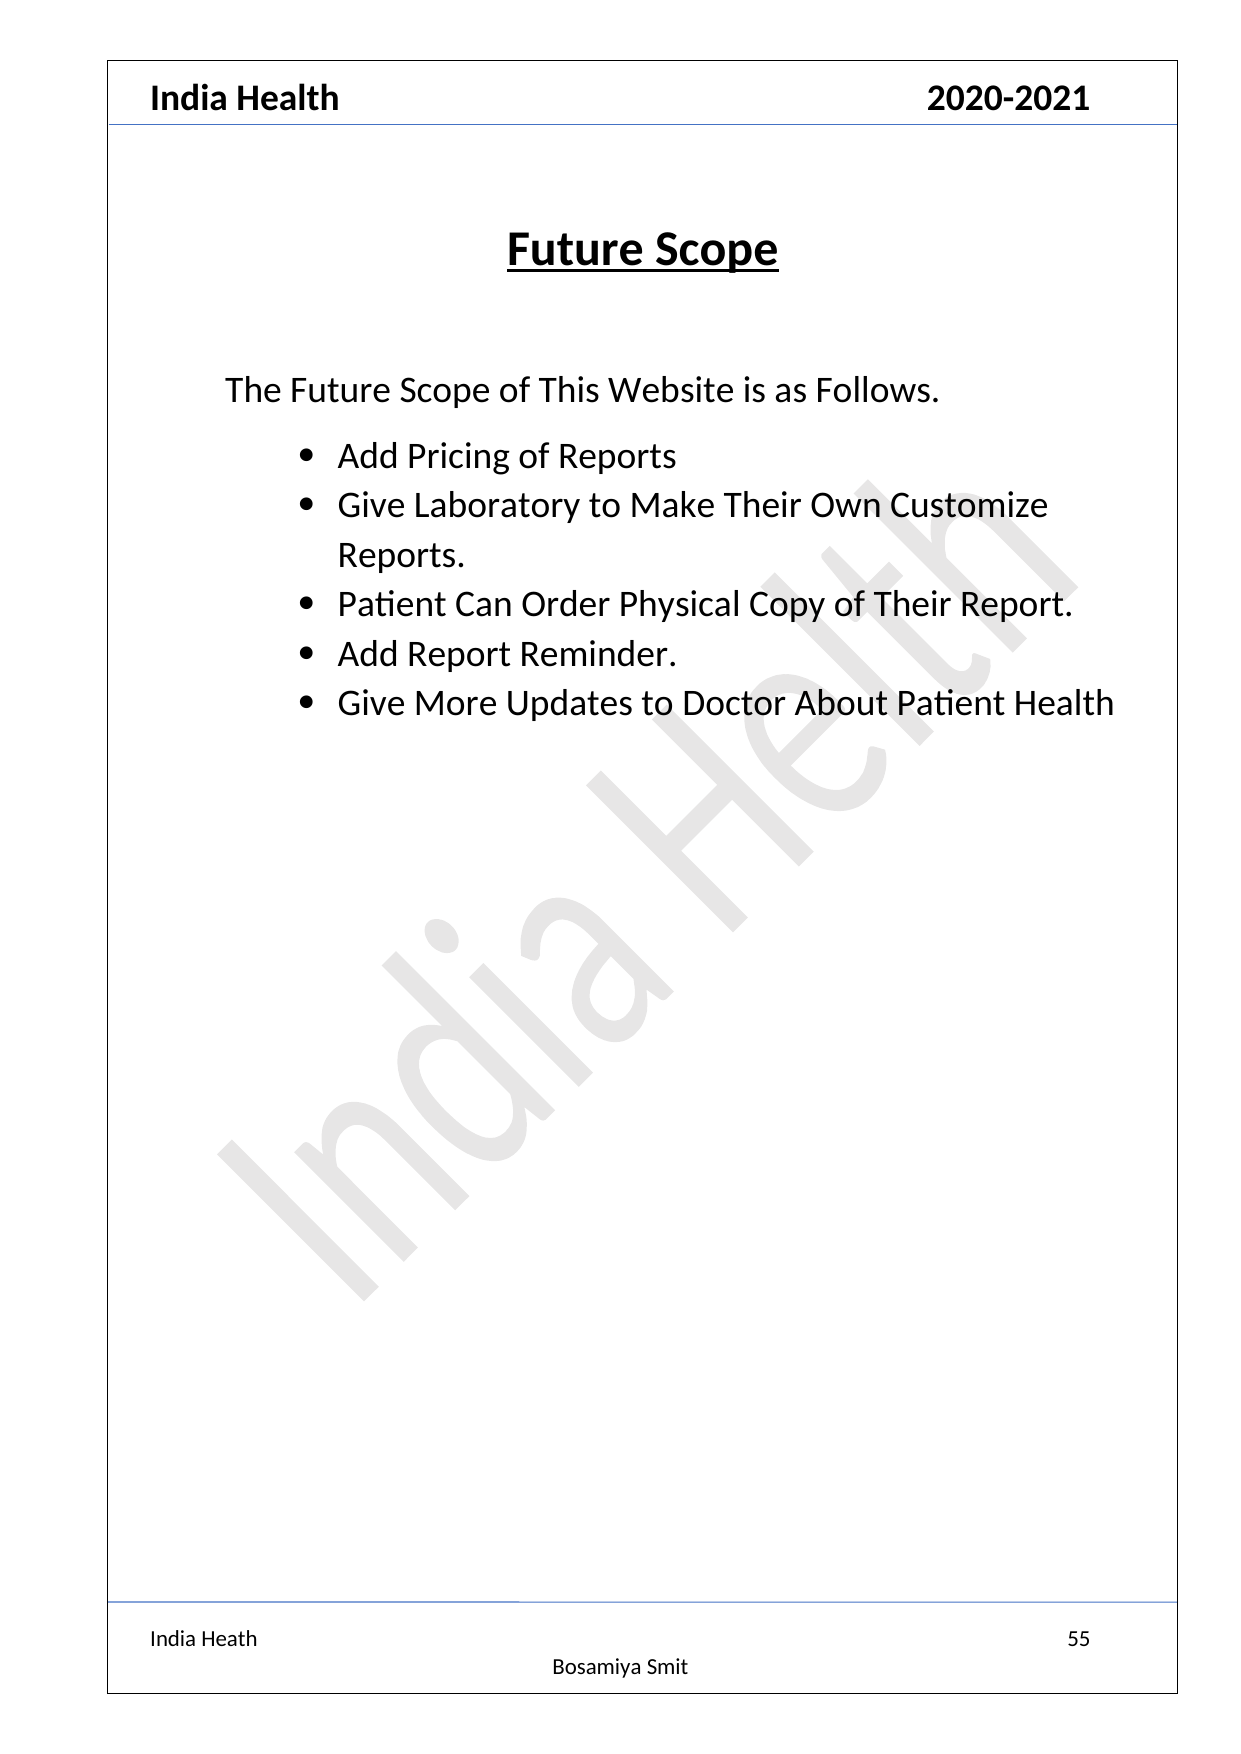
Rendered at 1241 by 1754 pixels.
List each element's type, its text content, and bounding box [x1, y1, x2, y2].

list Add Report Reminder. [300, 630, 1135, 676]
list Patient Can Order Physical Copy of Their Report. [300, 580, 1135, 626]
text Future Scope [150, 217, 1135, 278]
list Give More Updates to Doctor About Patient Health [300, 679, 1135, 725]
list Give Laboratory to Make Their Own Customize Reports. [300, 481, 1135, 577]
list Add Pricing of Reports [300, 432, 1135, 478]
text The Future Scope of This Website is as Follows. [150, 366, 1135, 412]
